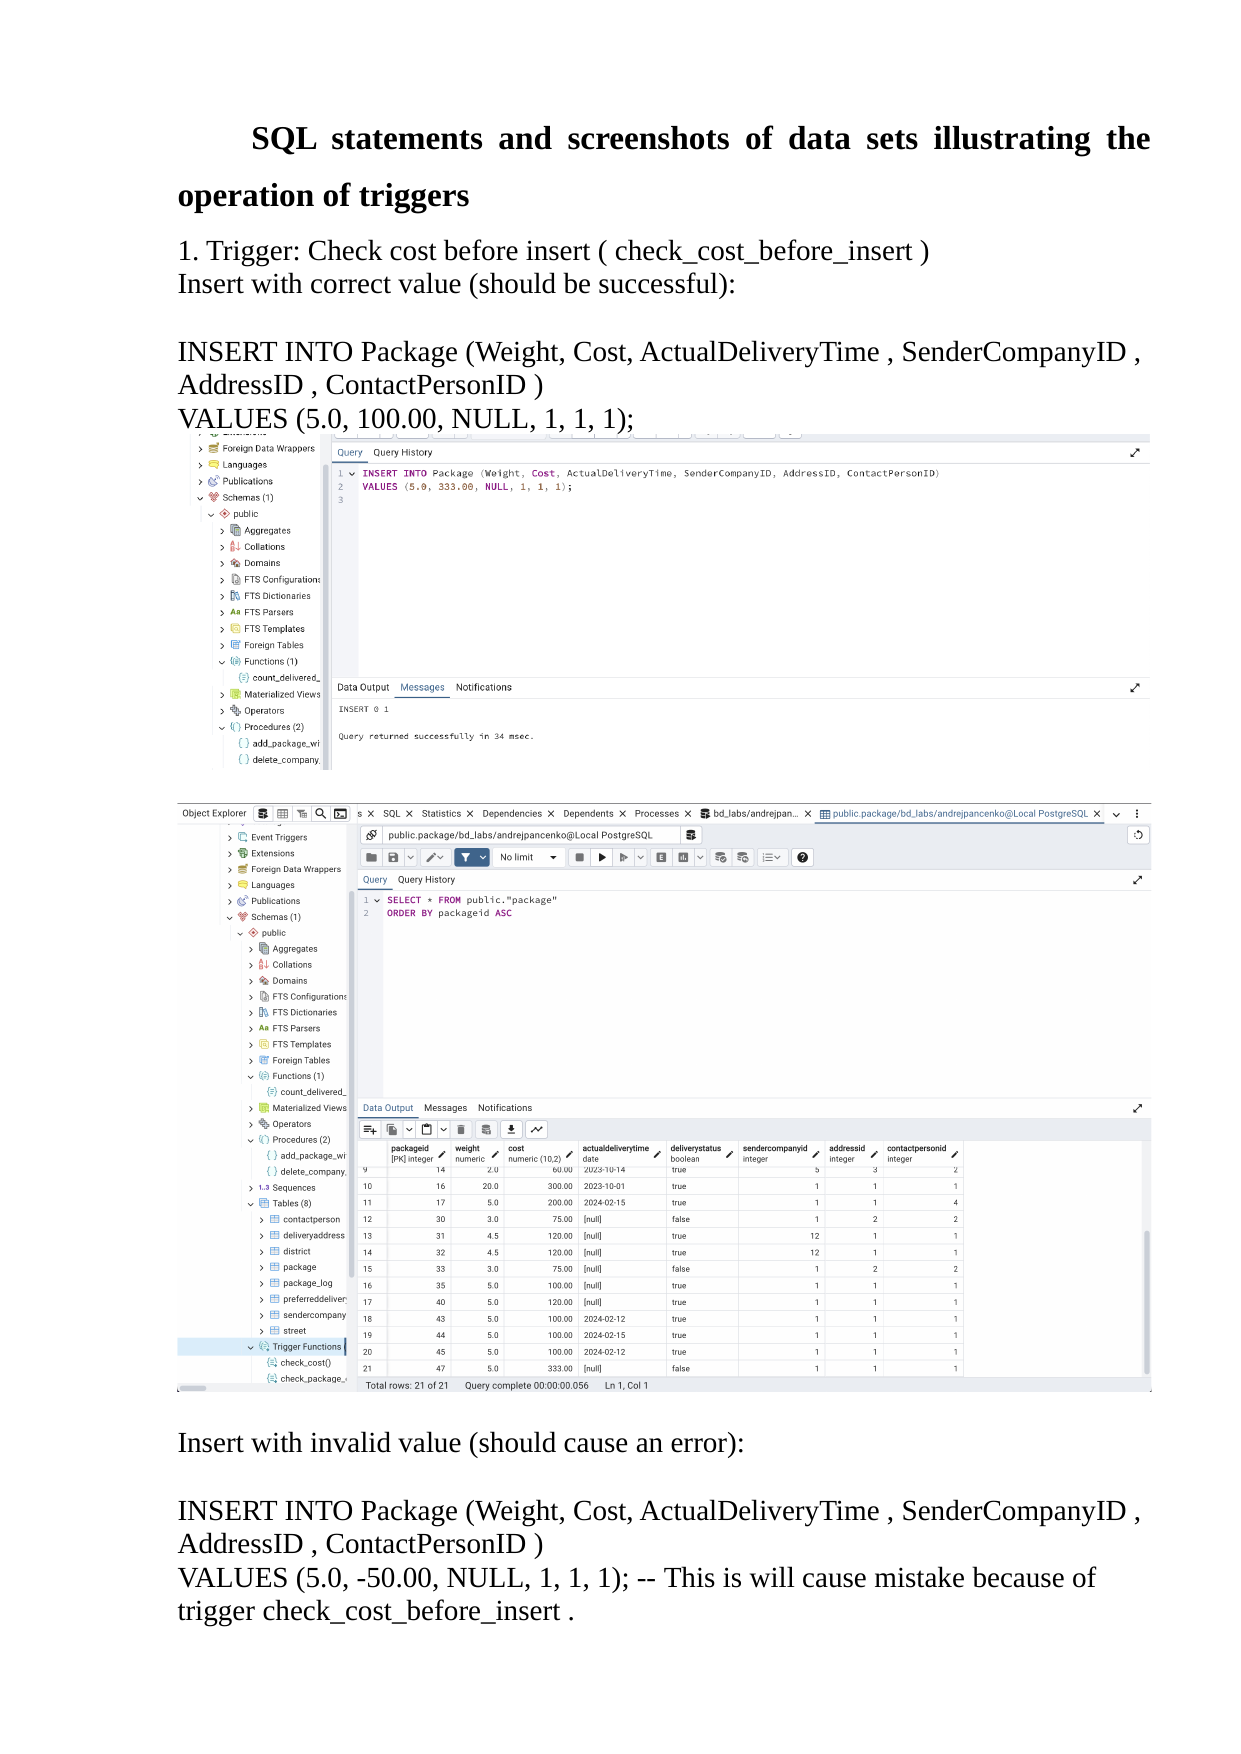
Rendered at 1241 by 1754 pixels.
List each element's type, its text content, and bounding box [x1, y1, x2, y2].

picture [177, 434, 1152, 770]
text VALUES (5.0, 100.00, NULL, 1, 1, 1); [177, 401, 1152, 434]
text 1. Trigger: Check cost before insert ( check_cost_before_insert ) [177, 233, 1152, 267]
text Insert with invalid value (should cause an error): [177, 1426, 1152, 1459]
picture [177, 803, 1152, 1392]
text INSERT INTO Package (Weight, Cost, ActualDeliveryTime , SenderCompanyID , AddressID , ContactPersonID ) [177, 1493, 1152, 1560]
text INSERT INTO Package (Weight, Cost, ActualDeliveryTime , SenderCompanyID , AddressID , ContactPersonID ) [177, 334, 1152, 401]
text VALUES (5.0, -50.00, NULL, 1, 1, 1); -- This is will cause mistake because of​ trigger check_cost_before_insert . [177, 1560, 1152, 1627]
text SQL statements and screenshots of data sets illustrating the operation of triggers [177, 118, 1152, 214]
text Insert with correct value (should be successful): [177, 267, 1152, 300]
